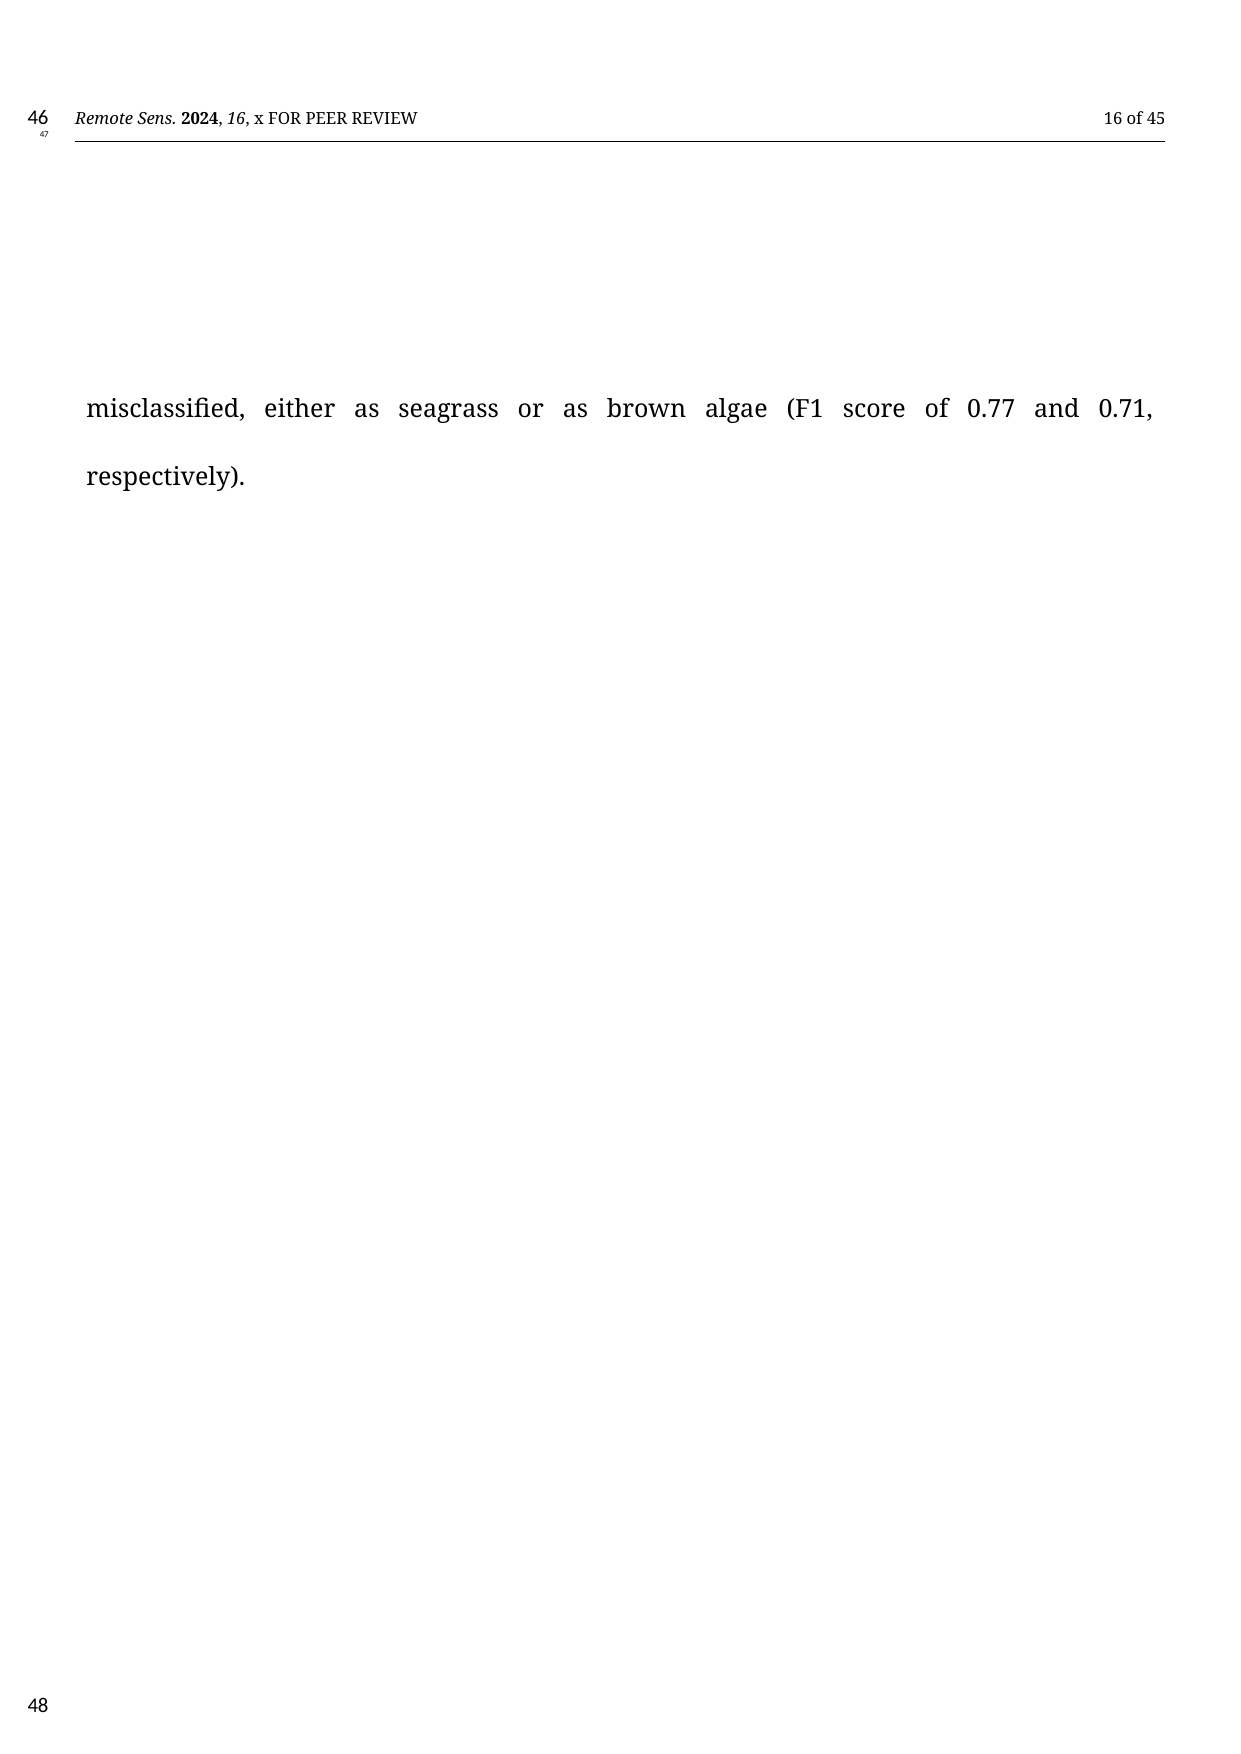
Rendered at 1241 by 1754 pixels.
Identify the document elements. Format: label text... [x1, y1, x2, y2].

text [86, 374, 1154, 509]
